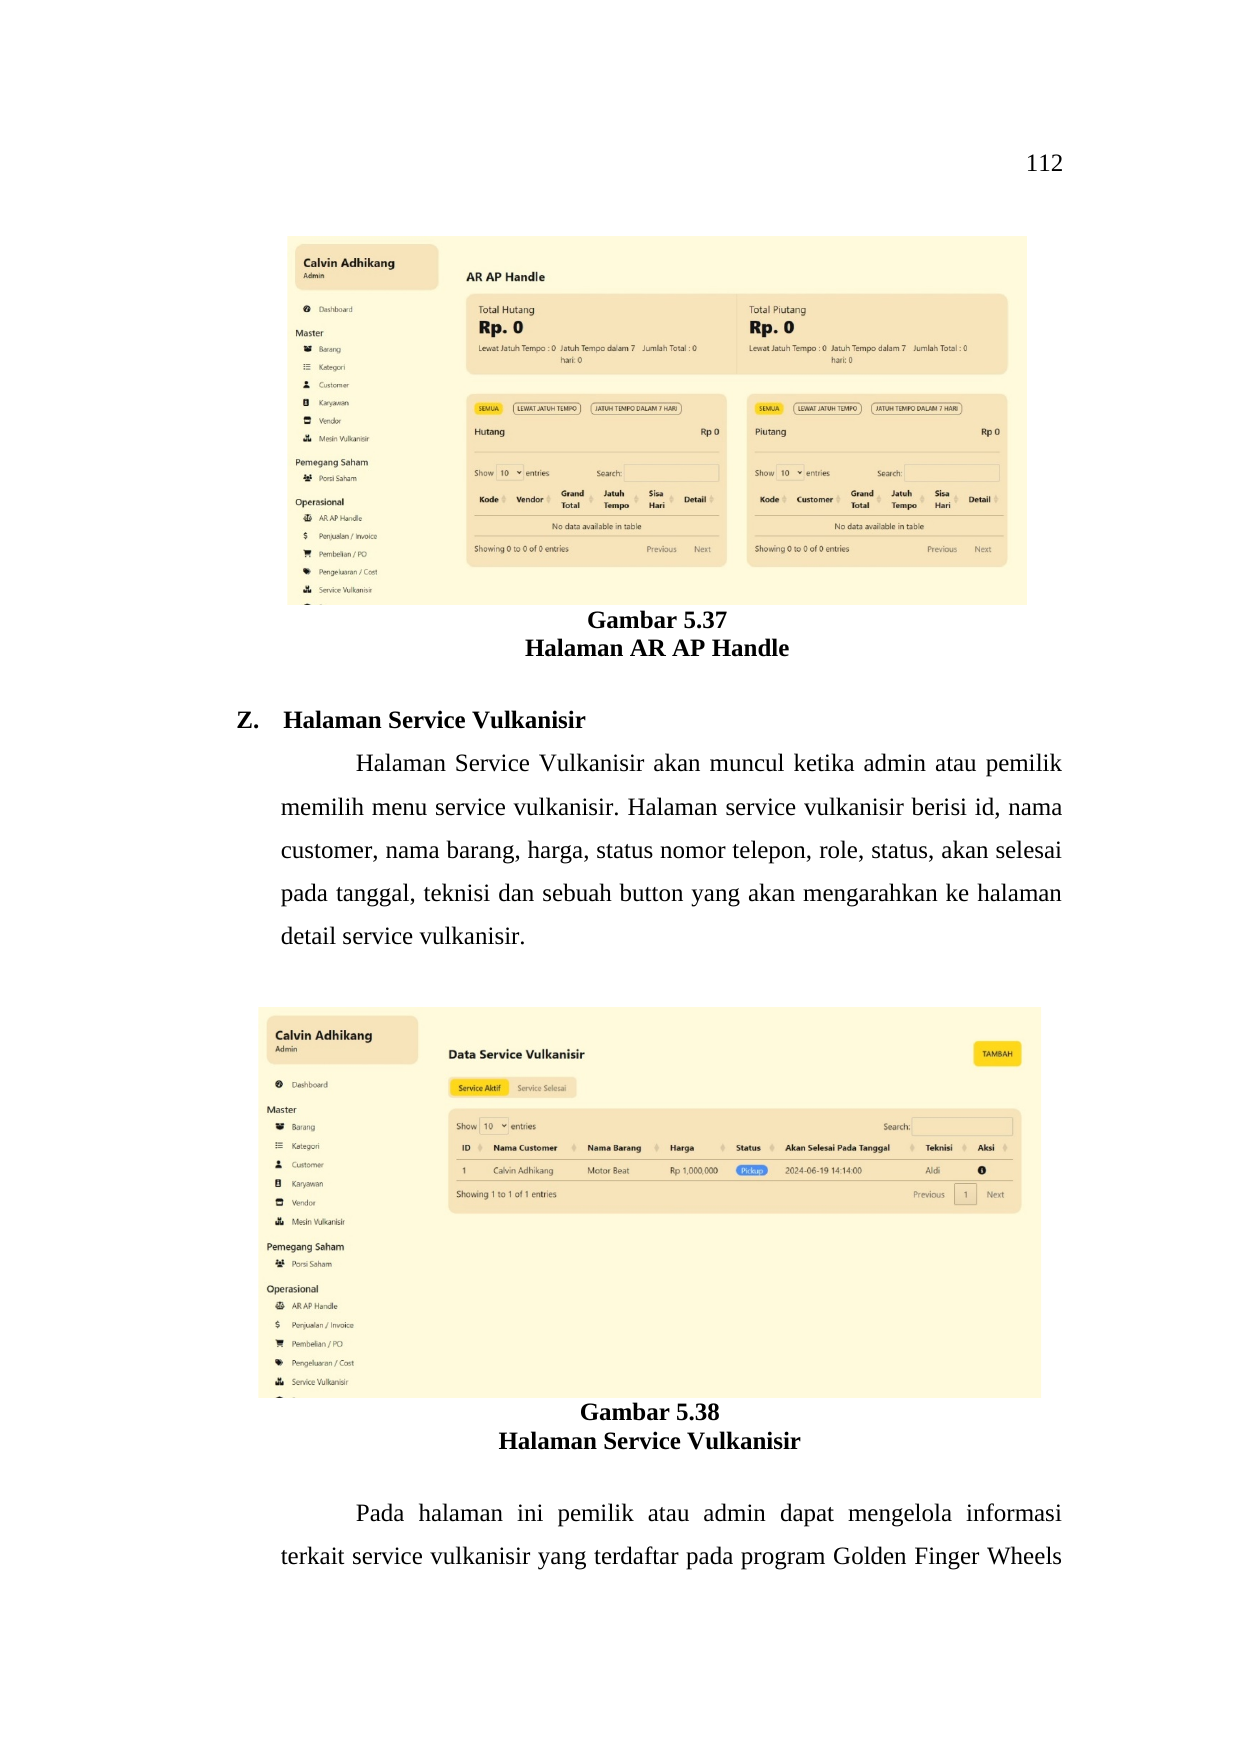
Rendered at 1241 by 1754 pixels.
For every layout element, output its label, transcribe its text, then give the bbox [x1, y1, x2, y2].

text Halaman Service Vulkanisir akan muncul ketika admin atau pemilik memilih menu service vulkanisir. Halaman service vulkanisir berisi id, nama customer, nama barang, harga, status nomor telepon, role, status, akan selesai pada tanggal, teknisi dan sebuah button yang akan mengarahkan ke halaman detail service vulkanisir. [281, 748, 1063, 950]
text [281, 1498, 1063, 1570]
text Gambar 5.38 [236, 1397, 1063, 1426]
picture [258, 1007, 1042, 1398]
picture [287, 236, 1027, 605]
text Halaman Service Vulkanisir [236, 1426, 1063, 1455]
text Gambar 5.37 [251, 605, 1063, 633]
list Halaman Service Vulkanisir [236, 705, 1063, 734]
text Halaman AR AP Handle [251, 633, 1063, 662]
